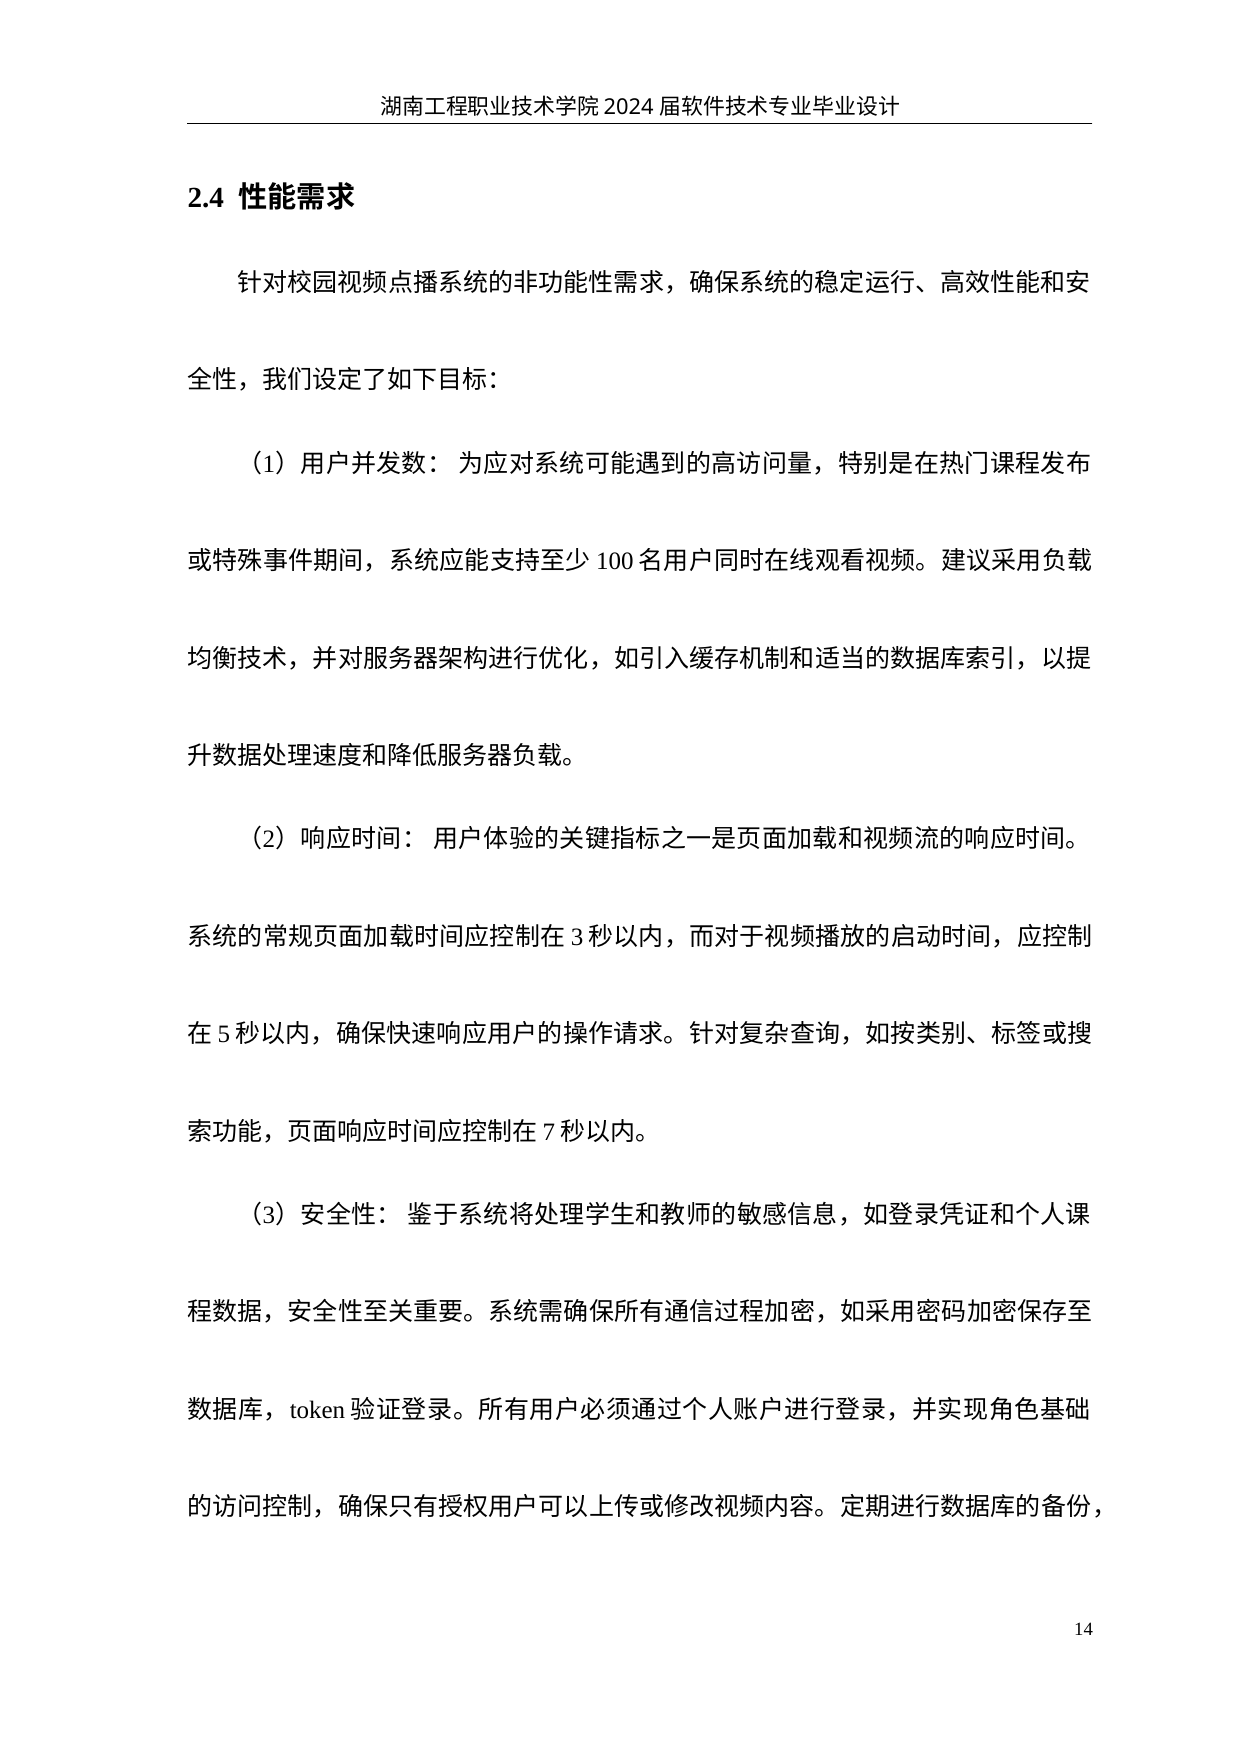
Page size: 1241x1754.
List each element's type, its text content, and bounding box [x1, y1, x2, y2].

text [187, 1180, 1092, 1537]
text （2）响应时间： 用户体验的关键指标之一是页面加载和视频流的响应时间。系统的常规页面加载时间应控制在3秒以内，而对于视频播放的启动时间，应控制在5秒以内，确保快速响应用户的操作请求。针对复杂查询，如按类别、标签或搜索功能，页面响应时间应控制在7秒以内。 [187, 804, 1092, 1162]
subtitle 2.4 性能需求 [187, 162, 1092, 227]
text （1）用户并发数： 为应对系统可能遇到的高访问量，特别是在热门课程发布或特殊事件期间，系统应能支持至少100名用户同时在线观看视频。建议采用负载均衡技术，并对服务器架构进行优化，如引入缓存机制和适当的数据库索引，以提升数据处理速度和降低服务器负载。 [187, 429, 1092, 786]
text 针对校园视频点播系统的非功能性需求，确保系统的稳定运行、高效性能和安全性，我们设定了如下目标： [187, 248, 1092, 411]
